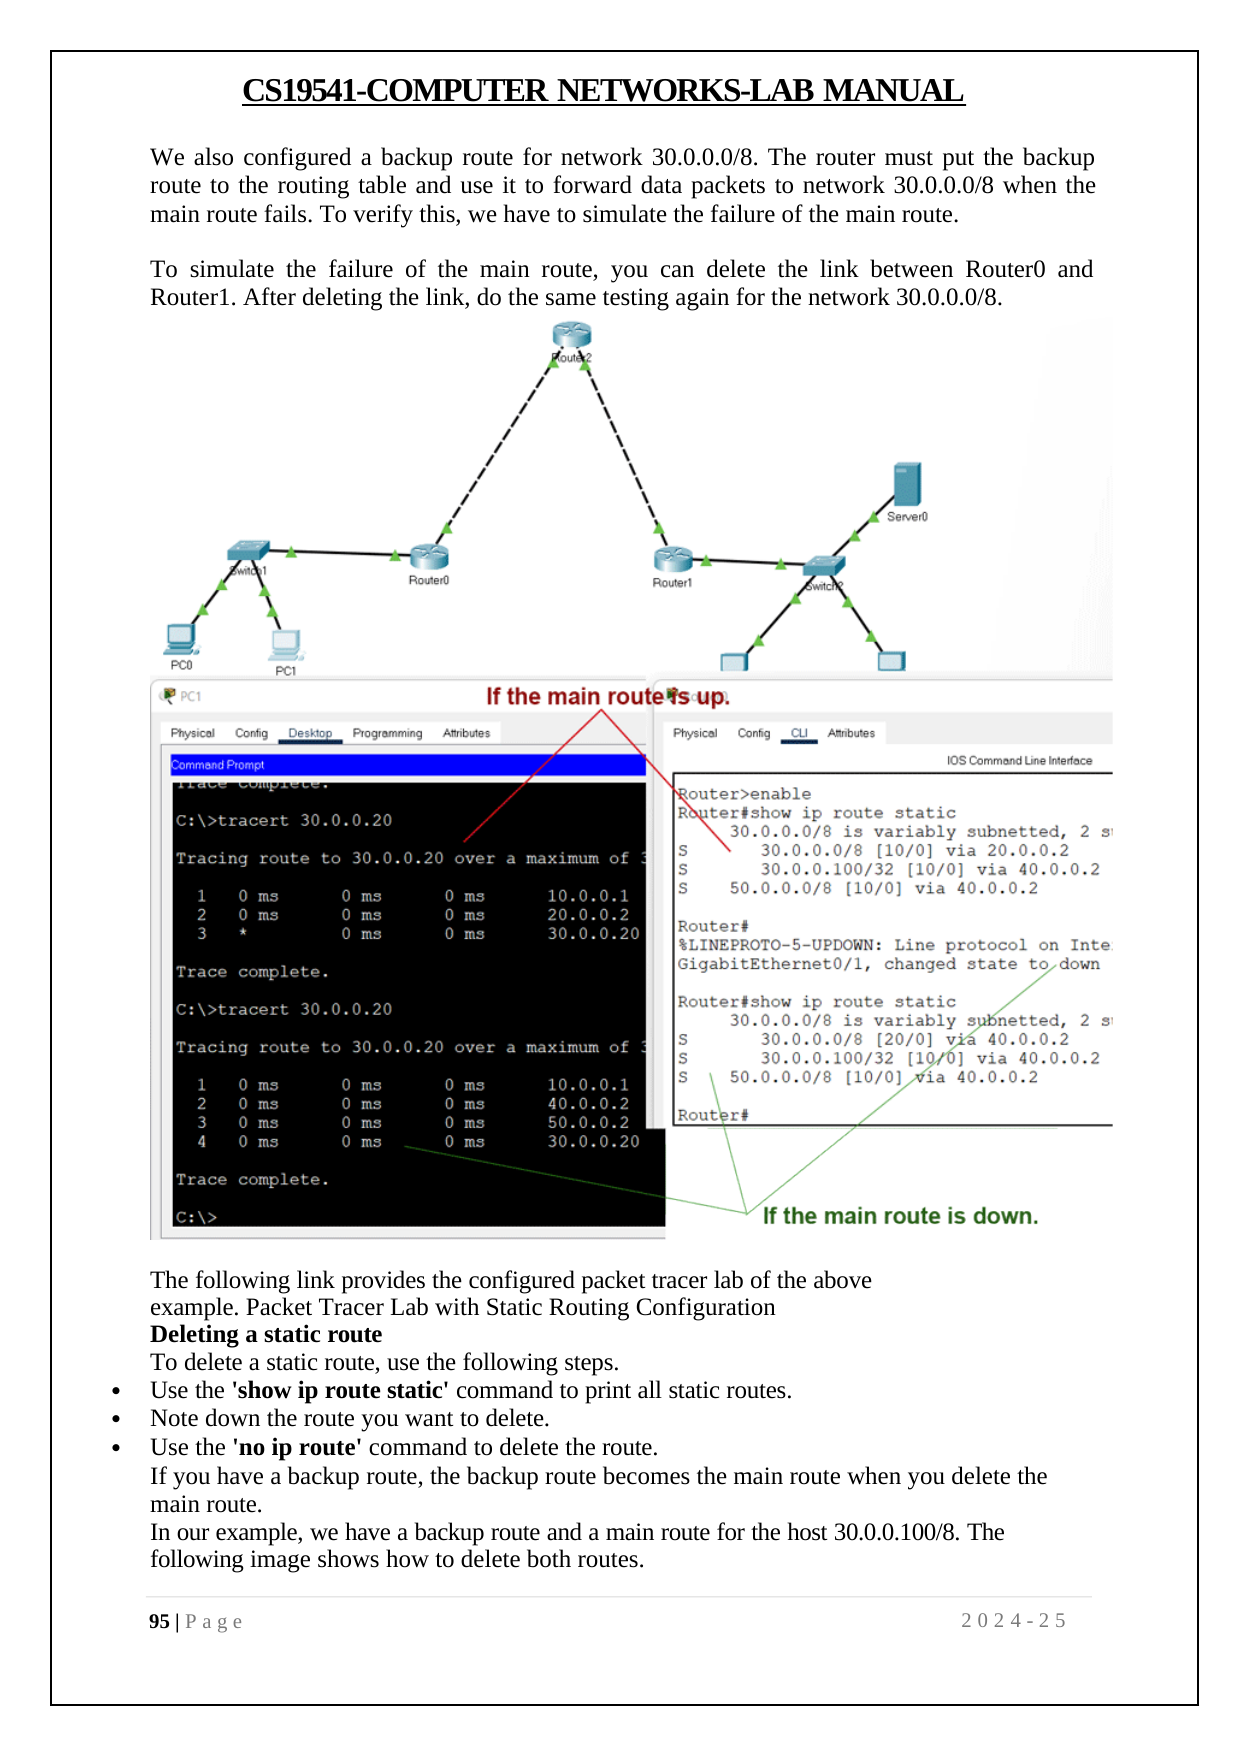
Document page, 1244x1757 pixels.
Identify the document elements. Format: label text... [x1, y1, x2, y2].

text We also configured a backup route for network 30.0.0.0/8. The router must put the backup route to the routing table and use it to forward data packets to network 30.0.0.0/8 when the main route fails. To verify this, we have to simulate the failure of the main route. [150, 143, 1096, 228]
list Note down the route you want to delete. [112, 1404, 1197, 1433]
text Deleting a static route [150, 1321, 1197, 1348]
text To simulate the failure of the main route, you can delete the link between Router0 and Router1. After deleting the link, do the same testing again for the network 30.0.0.0/8. [150, 255, 1095, 311]
list Use the 'show ip route static' command to print all static routes. [112, 1376, 1197, 1404]
text If you have a backup route, the backup route becomes the main route when you delete the main route. [150, 1462, 1078, 1518]
list Use the 'no ip route' command to delete the route. [112, 1433, 1197, 1461]
text To delete a static route, use the following steps. [150, 1348, 1197, 1376]
picture [150, 317, 1113, 1240]
text In our example, we have a backup route and a main route for the host 30.0.0.100/8. The following image shows how to delete both routes. [150, 1518, 1079, 1573]
